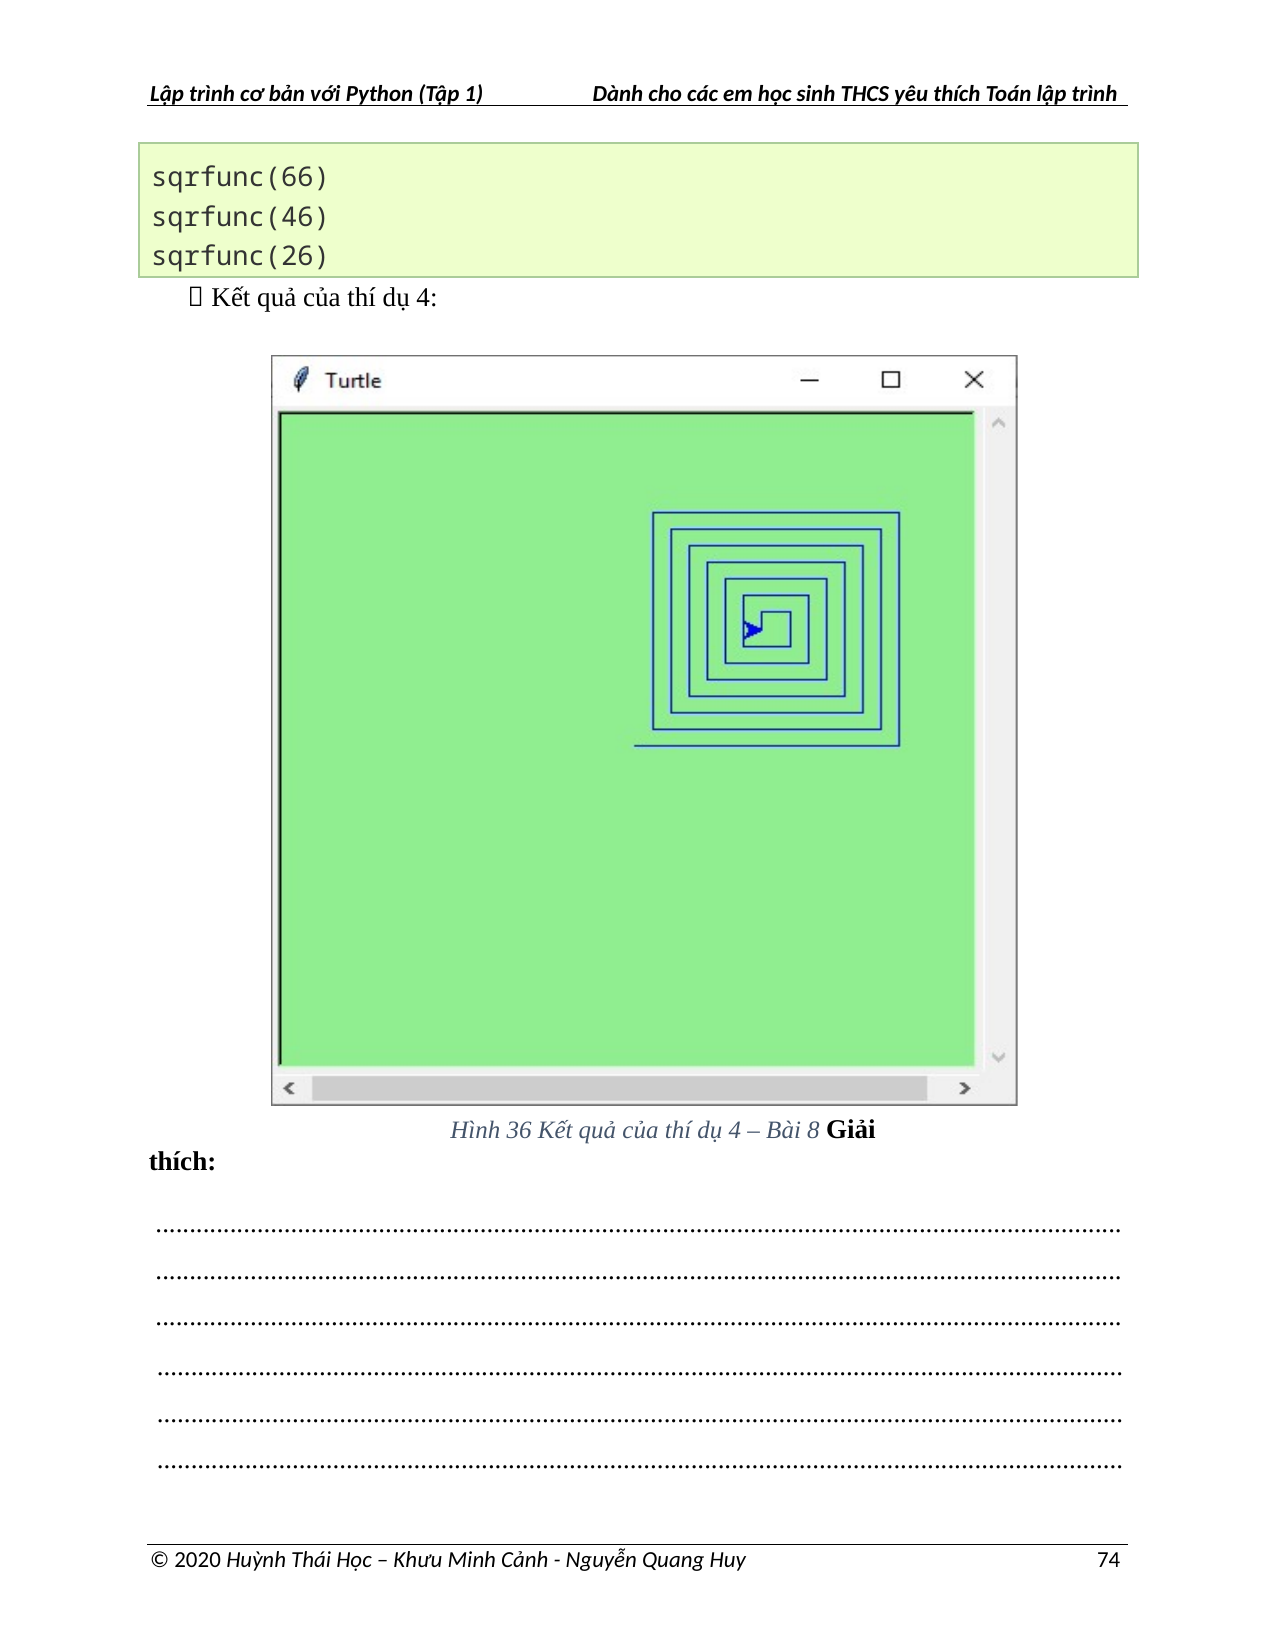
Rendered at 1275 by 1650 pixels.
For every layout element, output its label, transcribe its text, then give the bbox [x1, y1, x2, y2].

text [148, 1300, 1125, 1332]
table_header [140, 144, 1137, 276]
text Hình 36 Kết quả của thí dụ 4 – Bài 8 Giải thích: [148, 1113, 878, 1176]
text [148, 1254, 1125, 1285]
text  Kết quả của thí dụ 4: [187, 278, 1125, 314]
picture [271, 355, 1018, 1106]
text ............................................................................................................................................... [148, 1207, 1125, 1238]
